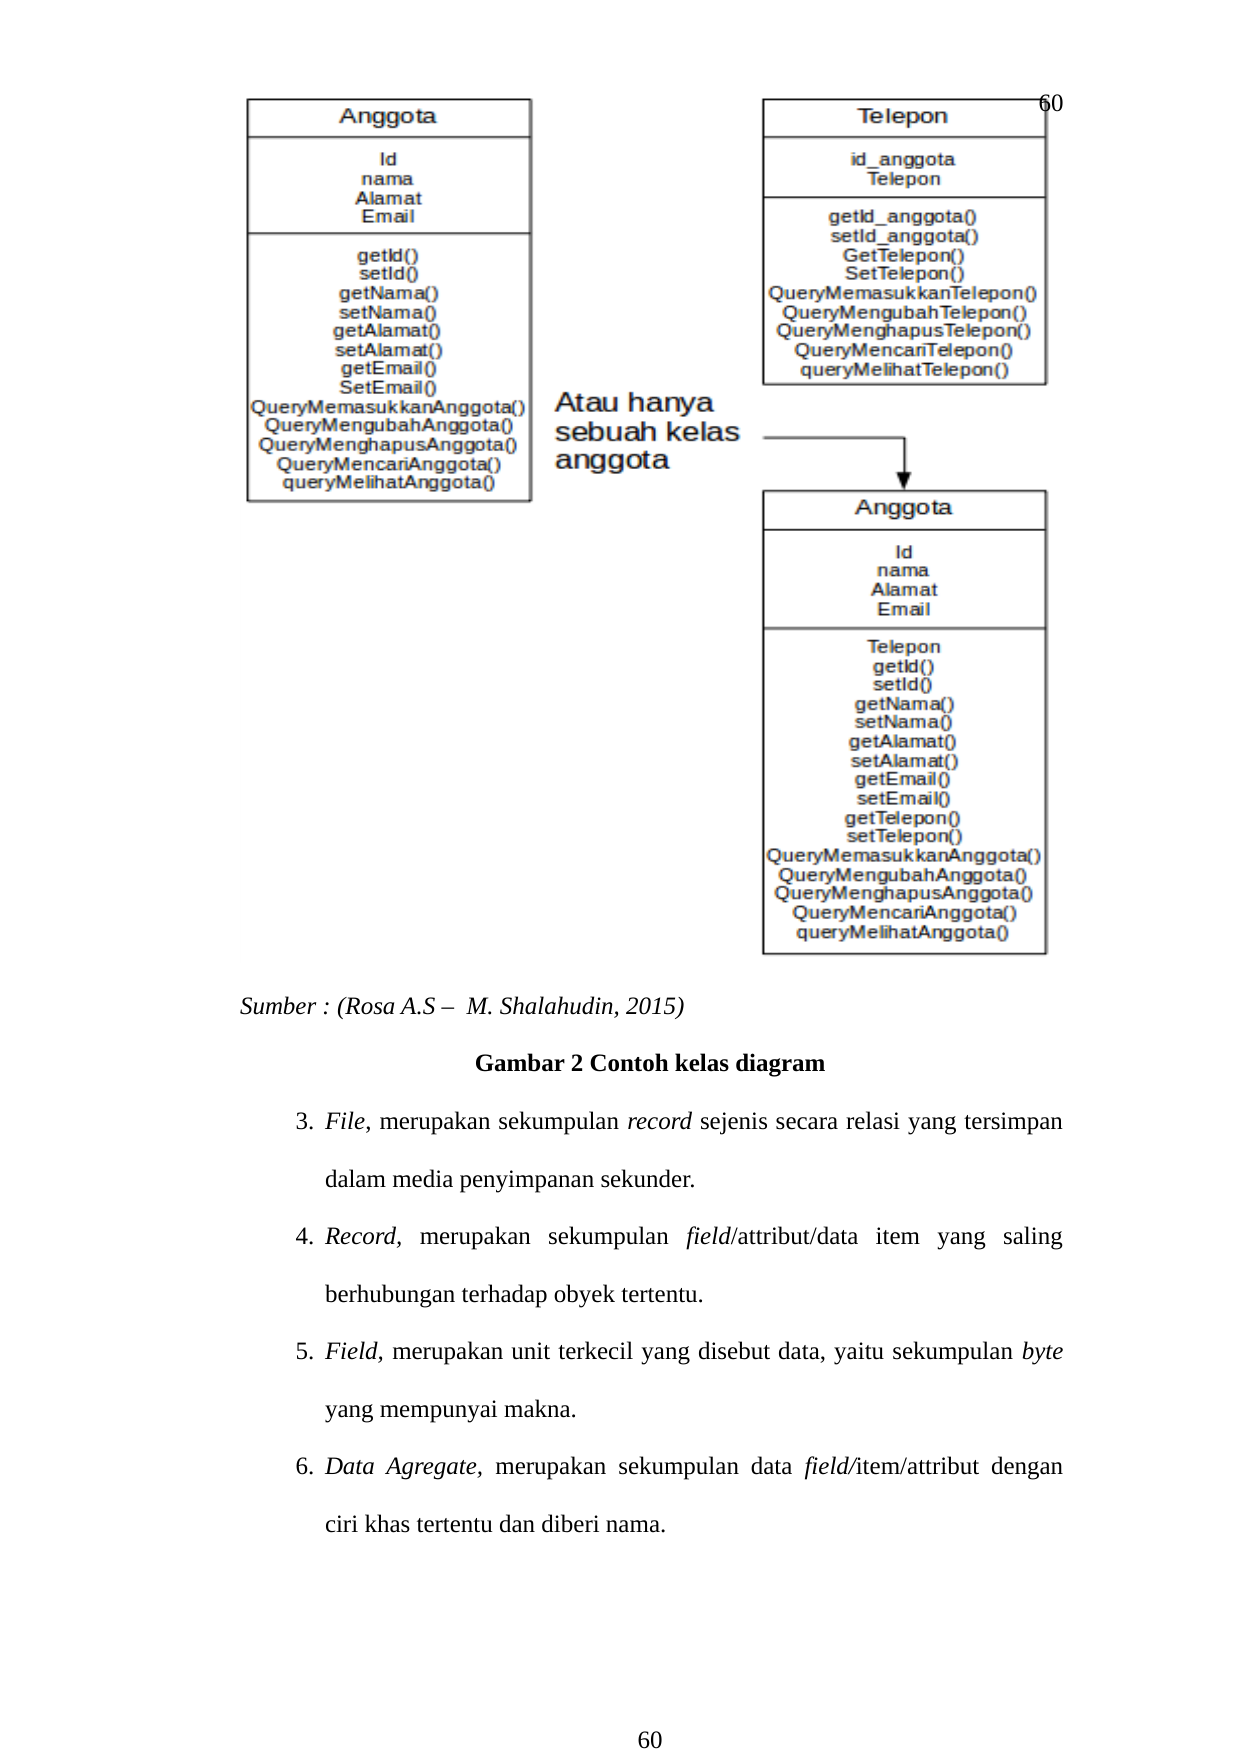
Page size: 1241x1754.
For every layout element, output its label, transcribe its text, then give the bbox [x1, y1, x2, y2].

list Field, merupakan unit terkecil yang disebut data, yaitu sekumpulan byte yang mempunyai makna. [295, 1336, 1063, 1422]
list File, merupakan sekumpulan record sejenis secara relasi yang tersimpan dalam media penyimpanan sekunder. [295, 236, 1063, 1192]
picture [239, 94, 1060, 963]
list Record, merupakan sekumpulan field/attribut/data item yang saling berhubungan terhadap obyek tertentu. [295, 1221, 1063, 1307]
list Data Agregate, merupakan sekumpulan data field/item/attribut dengan ciri khas tertentu dan diberi nama. [295, 1451, 1063, 1537]
